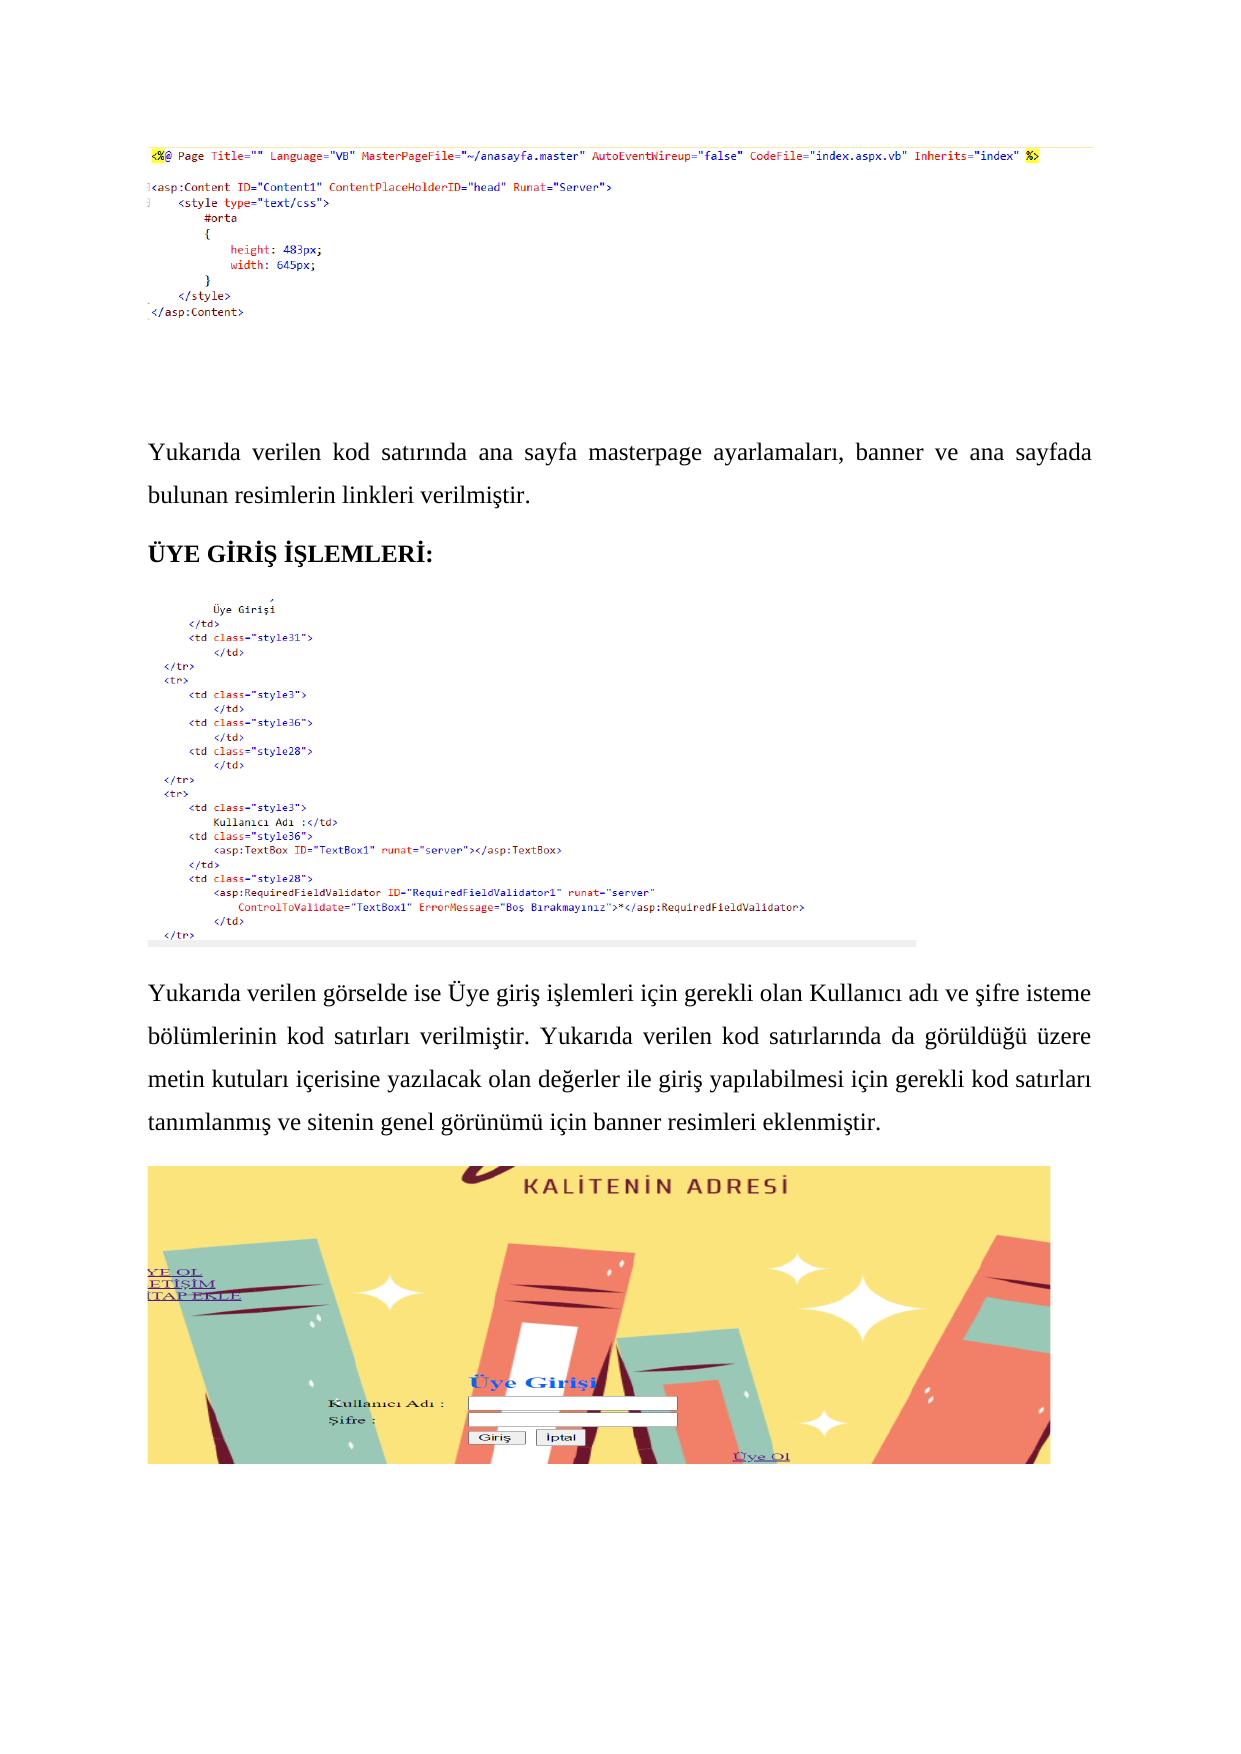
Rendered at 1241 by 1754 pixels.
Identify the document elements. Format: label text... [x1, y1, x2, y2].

text Yukarıda verilen görselde ise Üye giriş işlemleri için gerekli olan Kullanıcı adı ve şifre isteme bölümlerinin kod satırları verilmiştir. Yukarıda verilen kod satırlarında da görüldüğü üzere metin kutuları içerisine yazılacak olan değerler ile giriş yapılabilmesi için gerekli kod satırları tanımlanmış ve sitenin genel görünümü için banner resimleri eklenmiştir. [148, 978, 1093, 1136]
text ÜYE GİRİŞ İŞLEMLERİ: [148, 539, 1093, 568]
picture [147, 1166, 1051, 1464]
picture [147, 599, 917, 947]
text Yukarıda verilen kod satırında ana sayfa masterpage ayarlamaları, banner ve ana sayfada bulunan resimlerin linkleri verilmiştir. [148, 437, 1093, 508]
picture [147, 147, 1093, 322]
